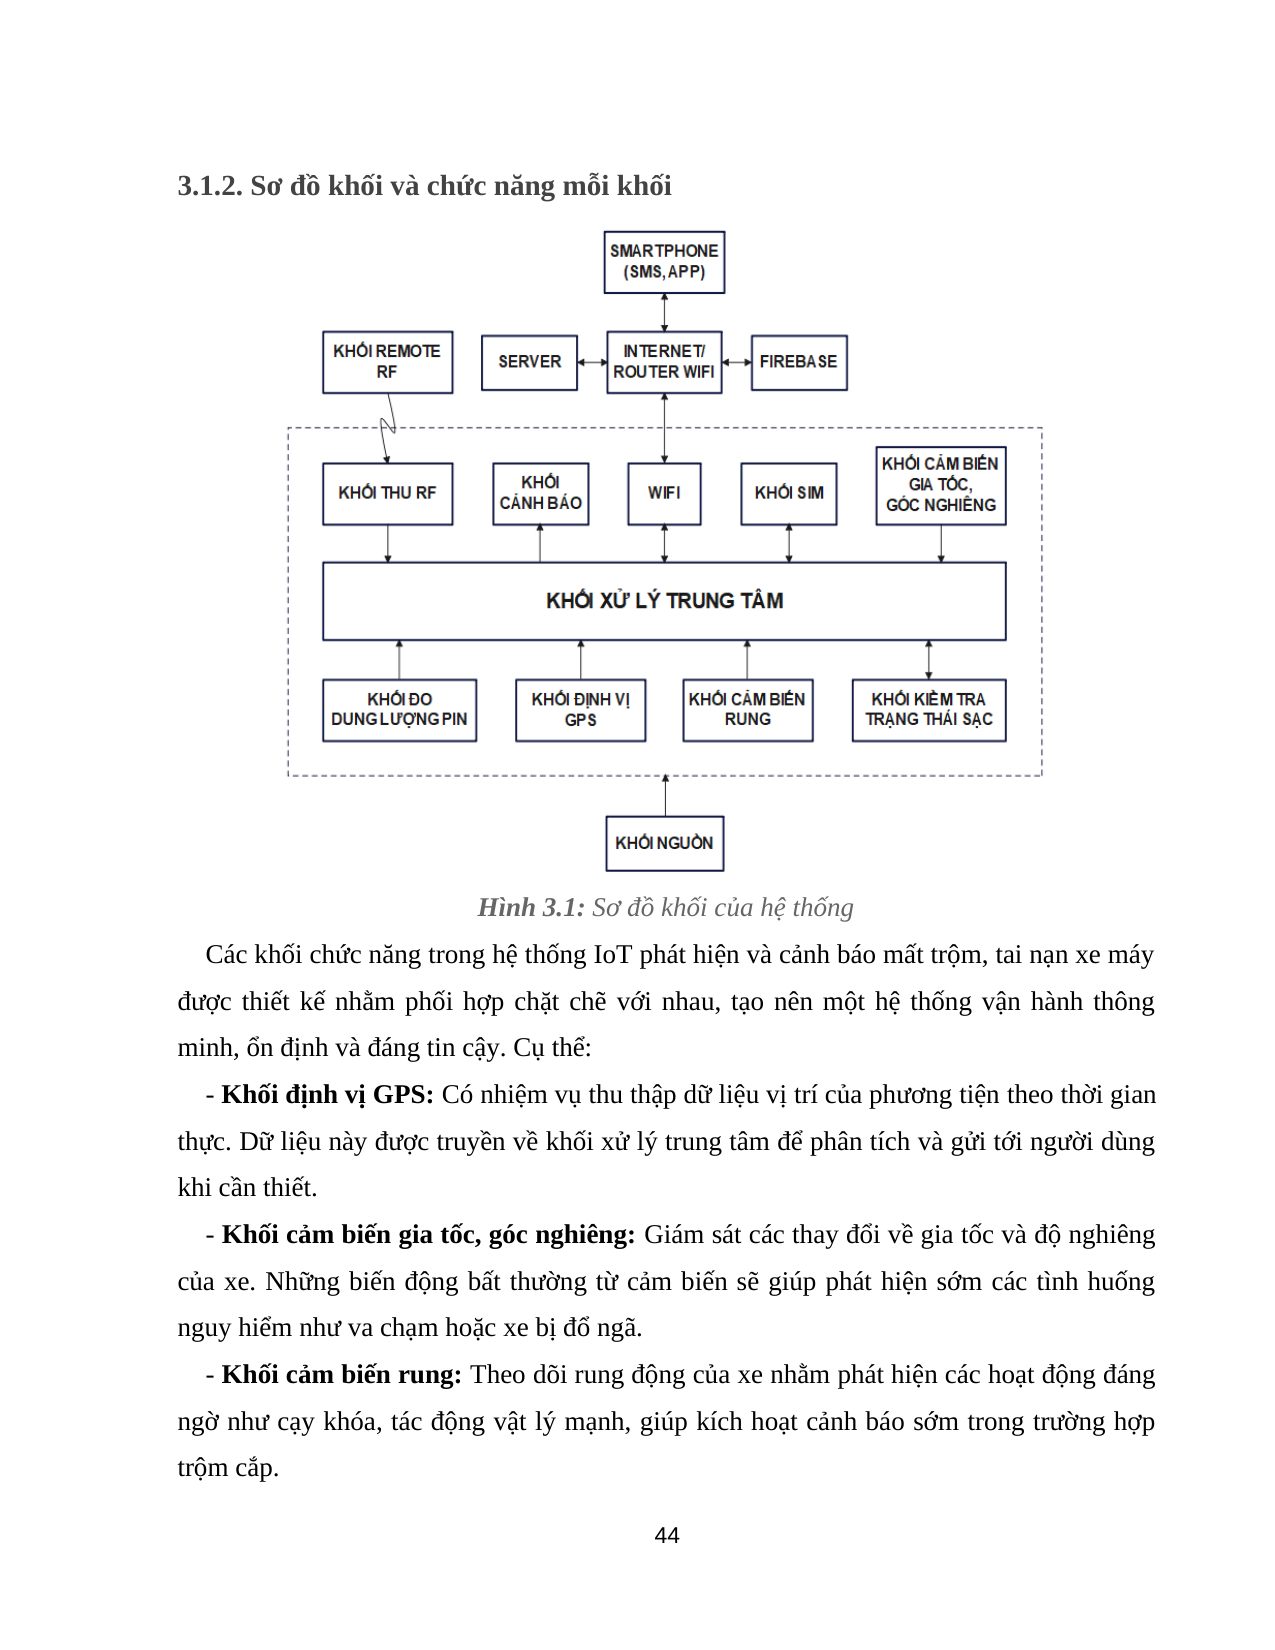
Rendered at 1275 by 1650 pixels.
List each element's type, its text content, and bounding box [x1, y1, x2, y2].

picture [262, 218, 1072, 879]
text - Khối định vị GPS: Có nhiệm vụ thu thập dữ liệu vị trí của phương tiện theo thời gian thực. Dữ liệu này được truyền về khối xử lý trung tâm để phân tích và gửi tới người dùng khi cần thiết. [177, 1078, 1157, 1203]
subtitle Hình 3.1: Sơ đồ khối của hệ thống [177, 891, 1157, 923]
text - Khối cảm biến rung: Theo dõi rung động của xe nhằm phát hiện các hoạt động đáng ngờ như cạy khóa, tác động vật lý mạnh, giúp kích hoạt cảnh báo sớm trong trường hợp trộm cắp. [177, 1358, 1157, 1483]
text Các khối chức năng trong hệ thống IoT phát hiện và cảnh báo mất trộm, tai nạn xe máy được thiết kế nhằm phối hợp chặt chẽ với nhau, tạo nên một hệ thống vận hành thông minh, ổn định và đáng tin cậy. Cụ thể: [177, 938, 1157, 1063]
text - Khối cảm biến gia tốc, góc nghiêng: Giám sát các thay đổi về gia tốc và độ nghiêng của xe. Những biến động bất thường từ cảm biến sẽ giúp phát hiện sớm các tình huống nguy hiểm như va chạm hoặc xe bị đổ ngã. [177, 1218, 1157, 1343]
subtitle 3.1.2. Sơ đồ khối và chức năng mỗi khối [177, 168, 1157, 202]
